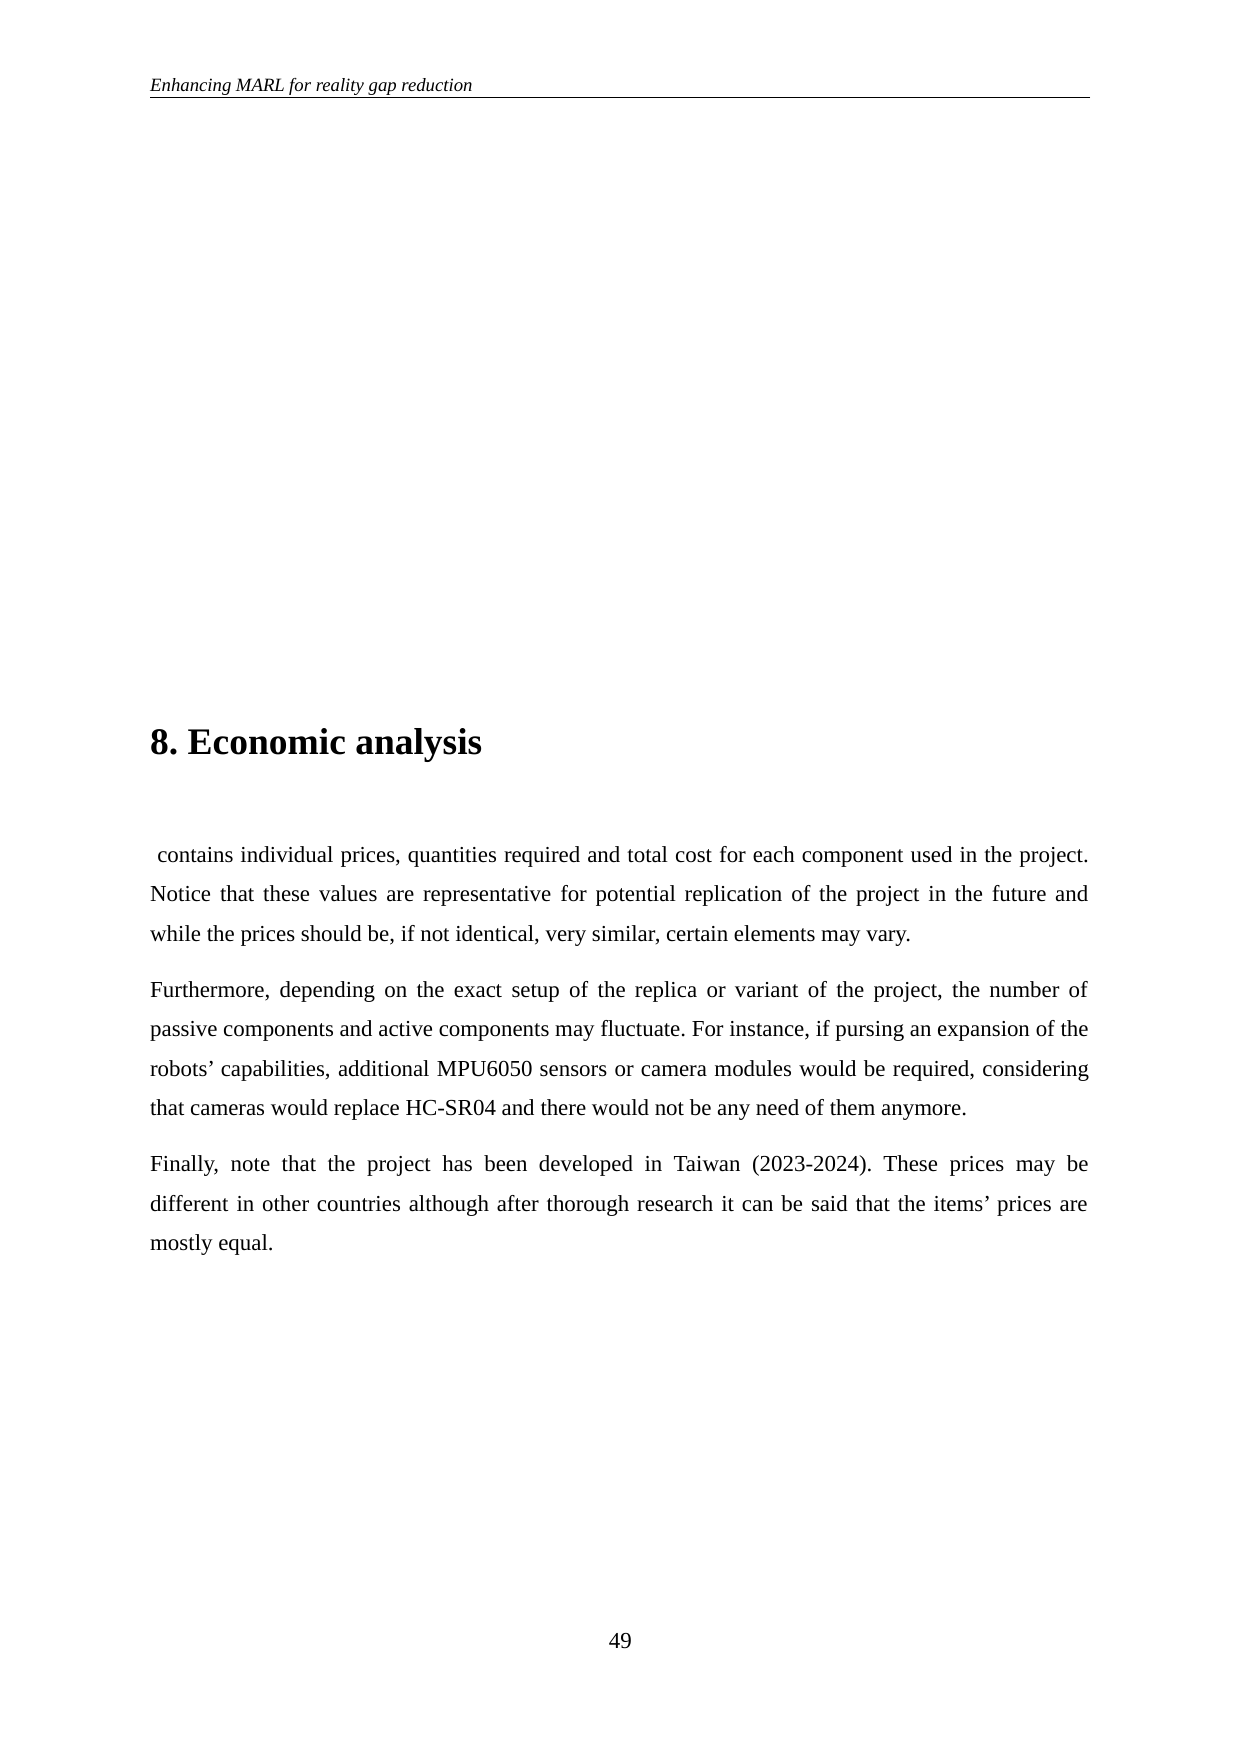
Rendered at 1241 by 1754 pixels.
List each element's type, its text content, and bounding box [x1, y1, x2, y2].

text Finally, note that the project has been developed in Taiwan (2023-2024). These prices may be different in other countries although after thorough research it can be said that the items’ prices are mostly equal. [150, 1150, 1090, 1256]
text Table 4 contains individual prices, quantities required and total cost for each component used in the project. Notice that these values are representative for potential replication of the project in the future and while the prices should be, if not identical, very similar, certain elements may vary. [150, 841, 1090, 946]
subtitle Economic analysis [150, 720, 1090, 763]
text Furthermore, depending on the exact setup of the replica or variant of the project, the number of passive components and active components may fluctuate. For instance, if pursing an expansion of the robots’ capabilities, additional MPU6050 sensors or camera modules would be required, considering that cameras would replace HC-SR04 and there would not be any need of them anymore. [150, 976, 1090, 1121]
